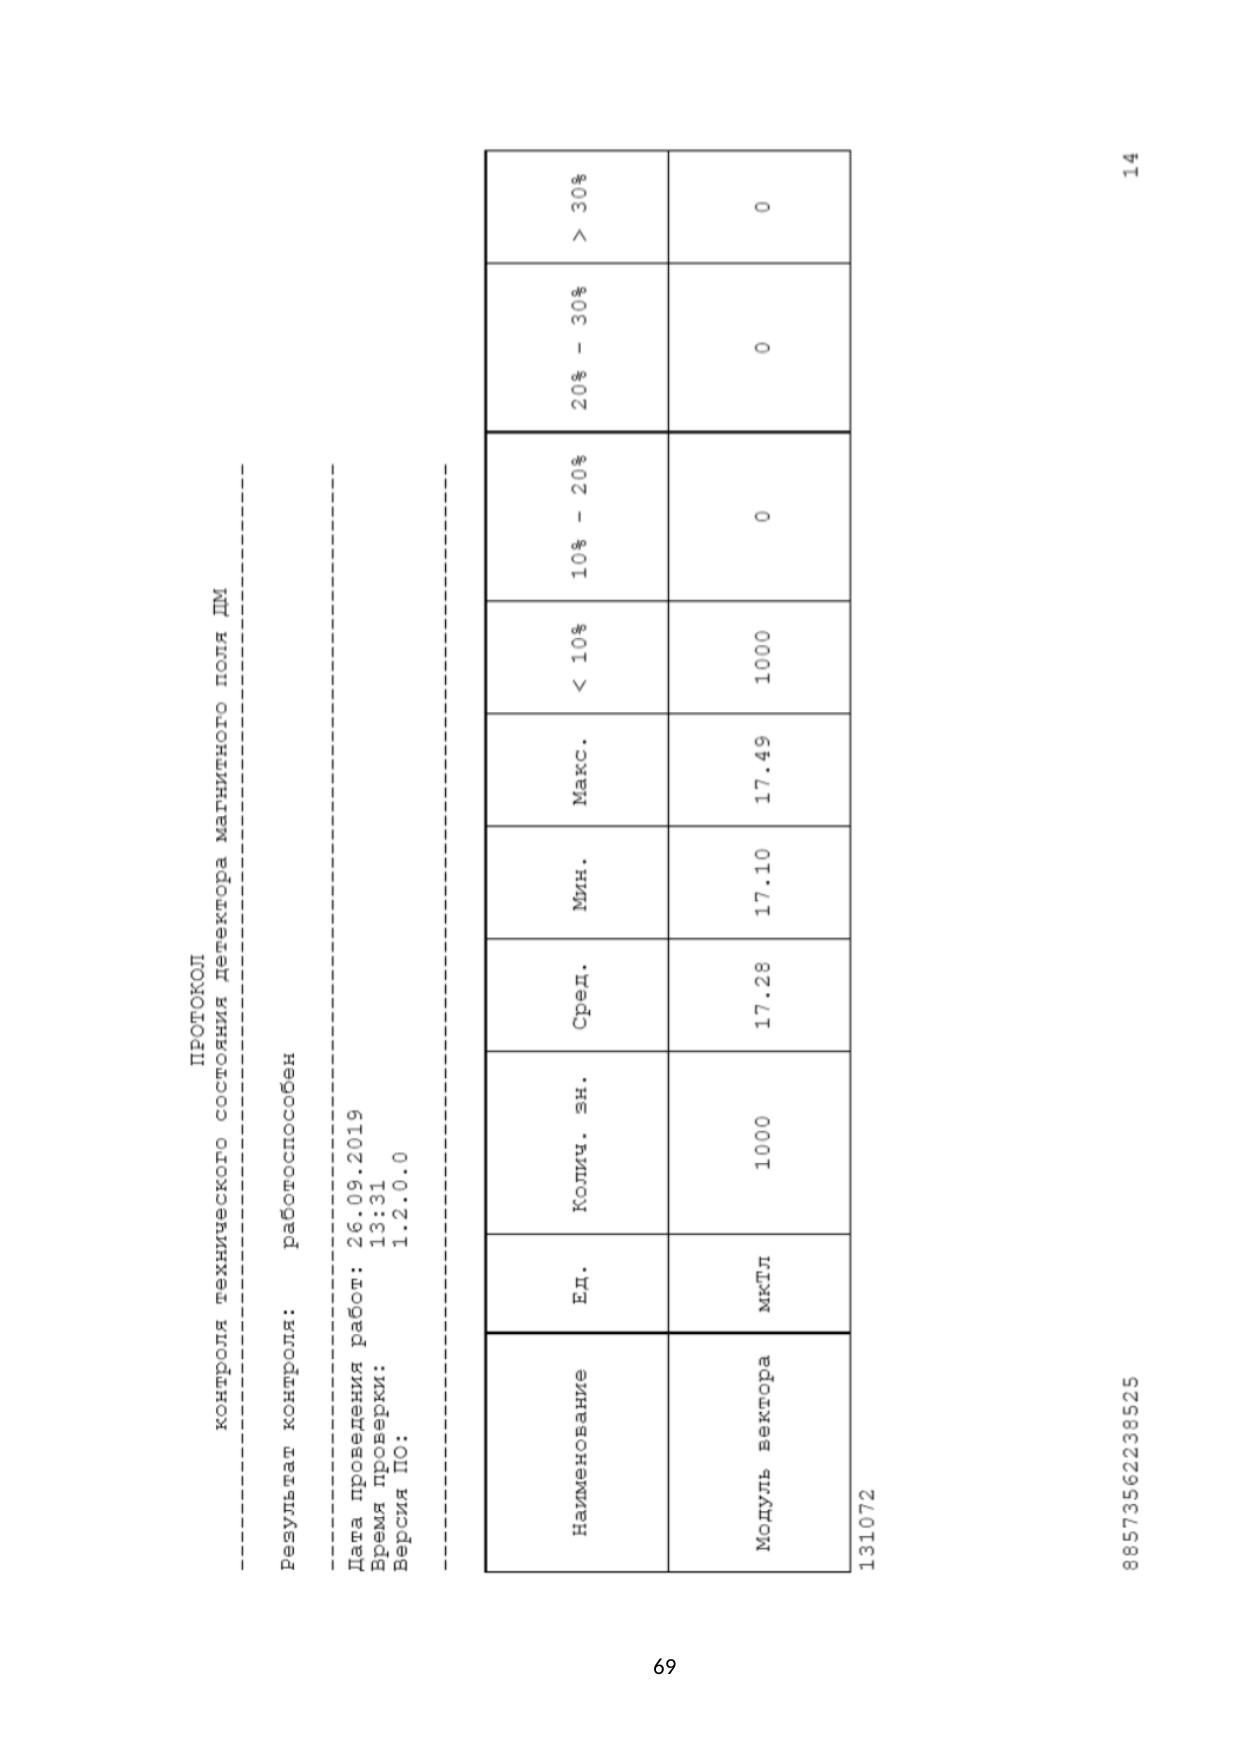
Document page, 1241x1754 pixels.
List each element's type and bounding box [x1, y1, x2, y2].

picture [184, 142, 1147, 1582]
